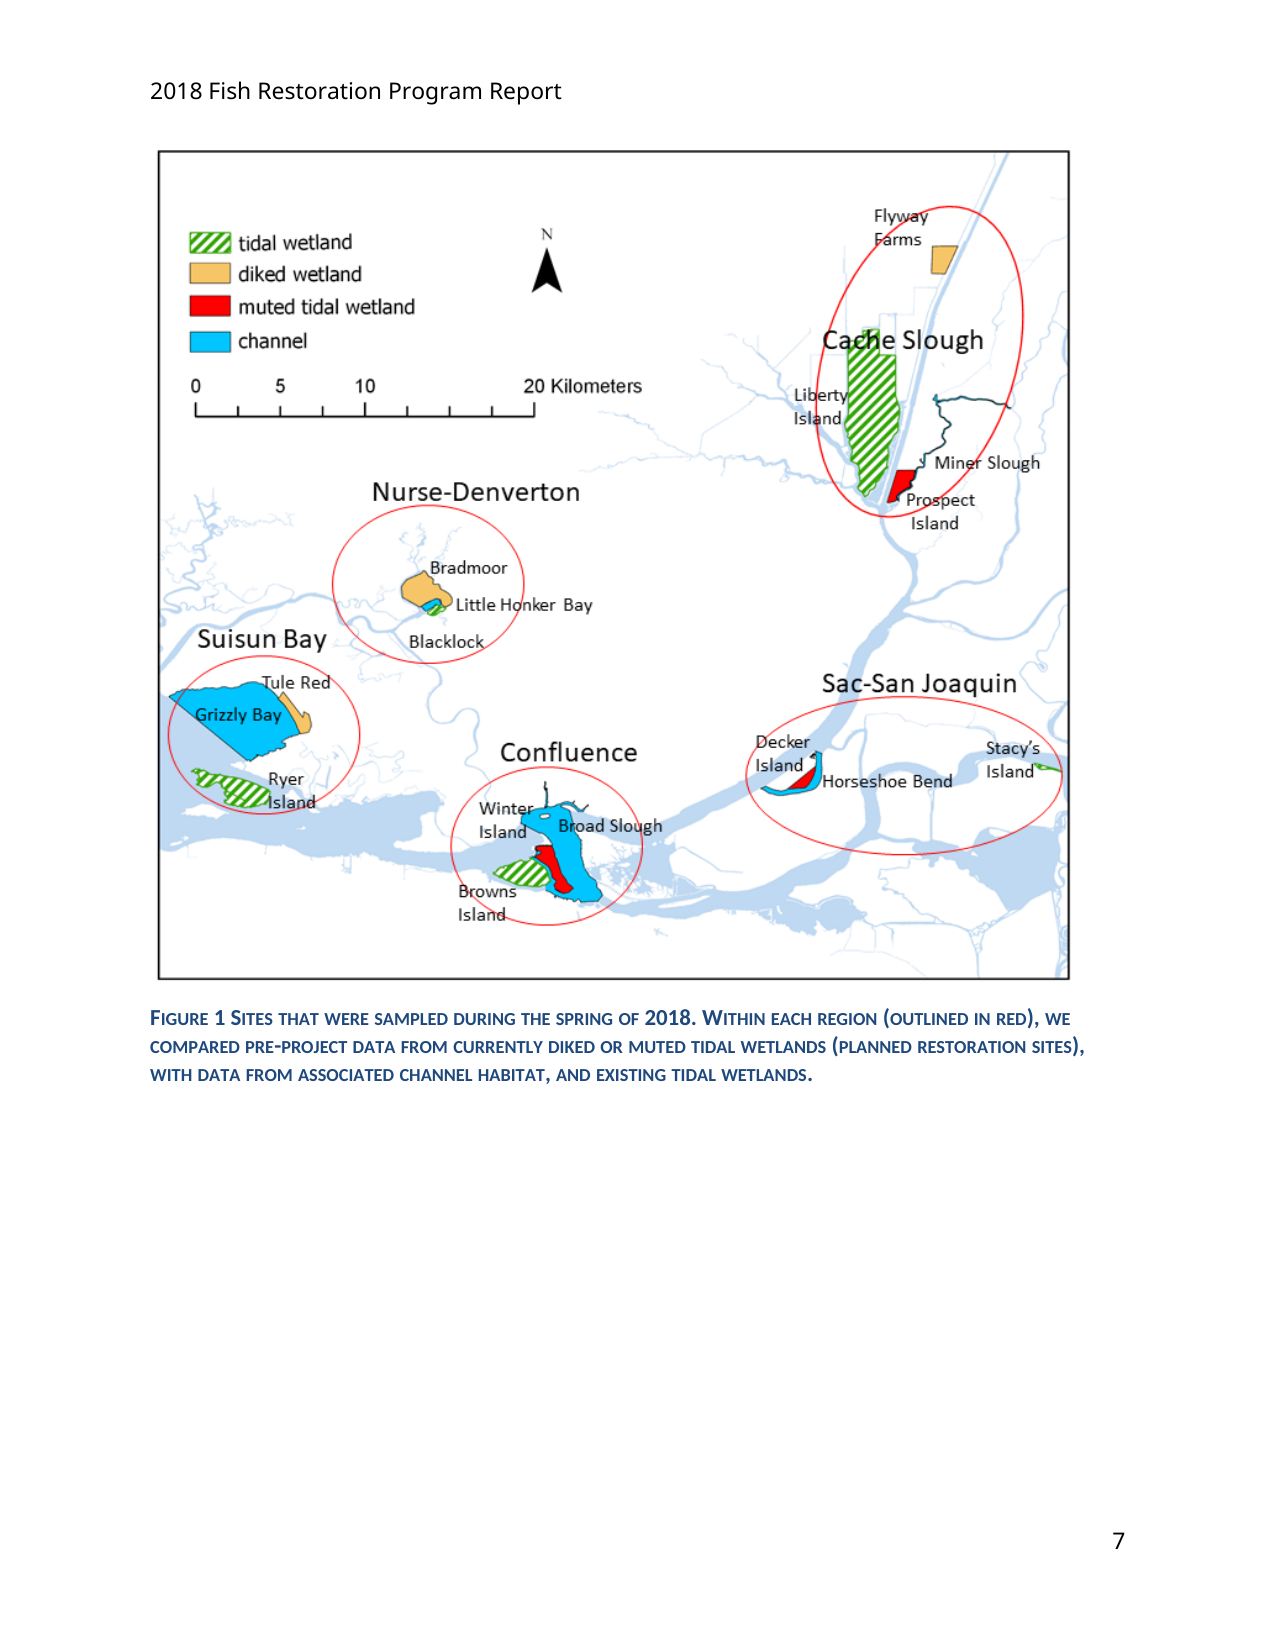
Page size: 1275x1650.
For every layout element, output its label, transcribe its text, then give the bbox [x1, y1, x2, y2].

text Figure 1 Sites that were sampled during the spring of 2018. Within each region (outlined in red), we compared pre-project data from currently diked or muted tidal wetlands (planned restoration sites), with data from associated channel habitat, and existing tidal wetlands. [150, 1003, 1125, 1087]
picture [150, 150, 1074, 985]
